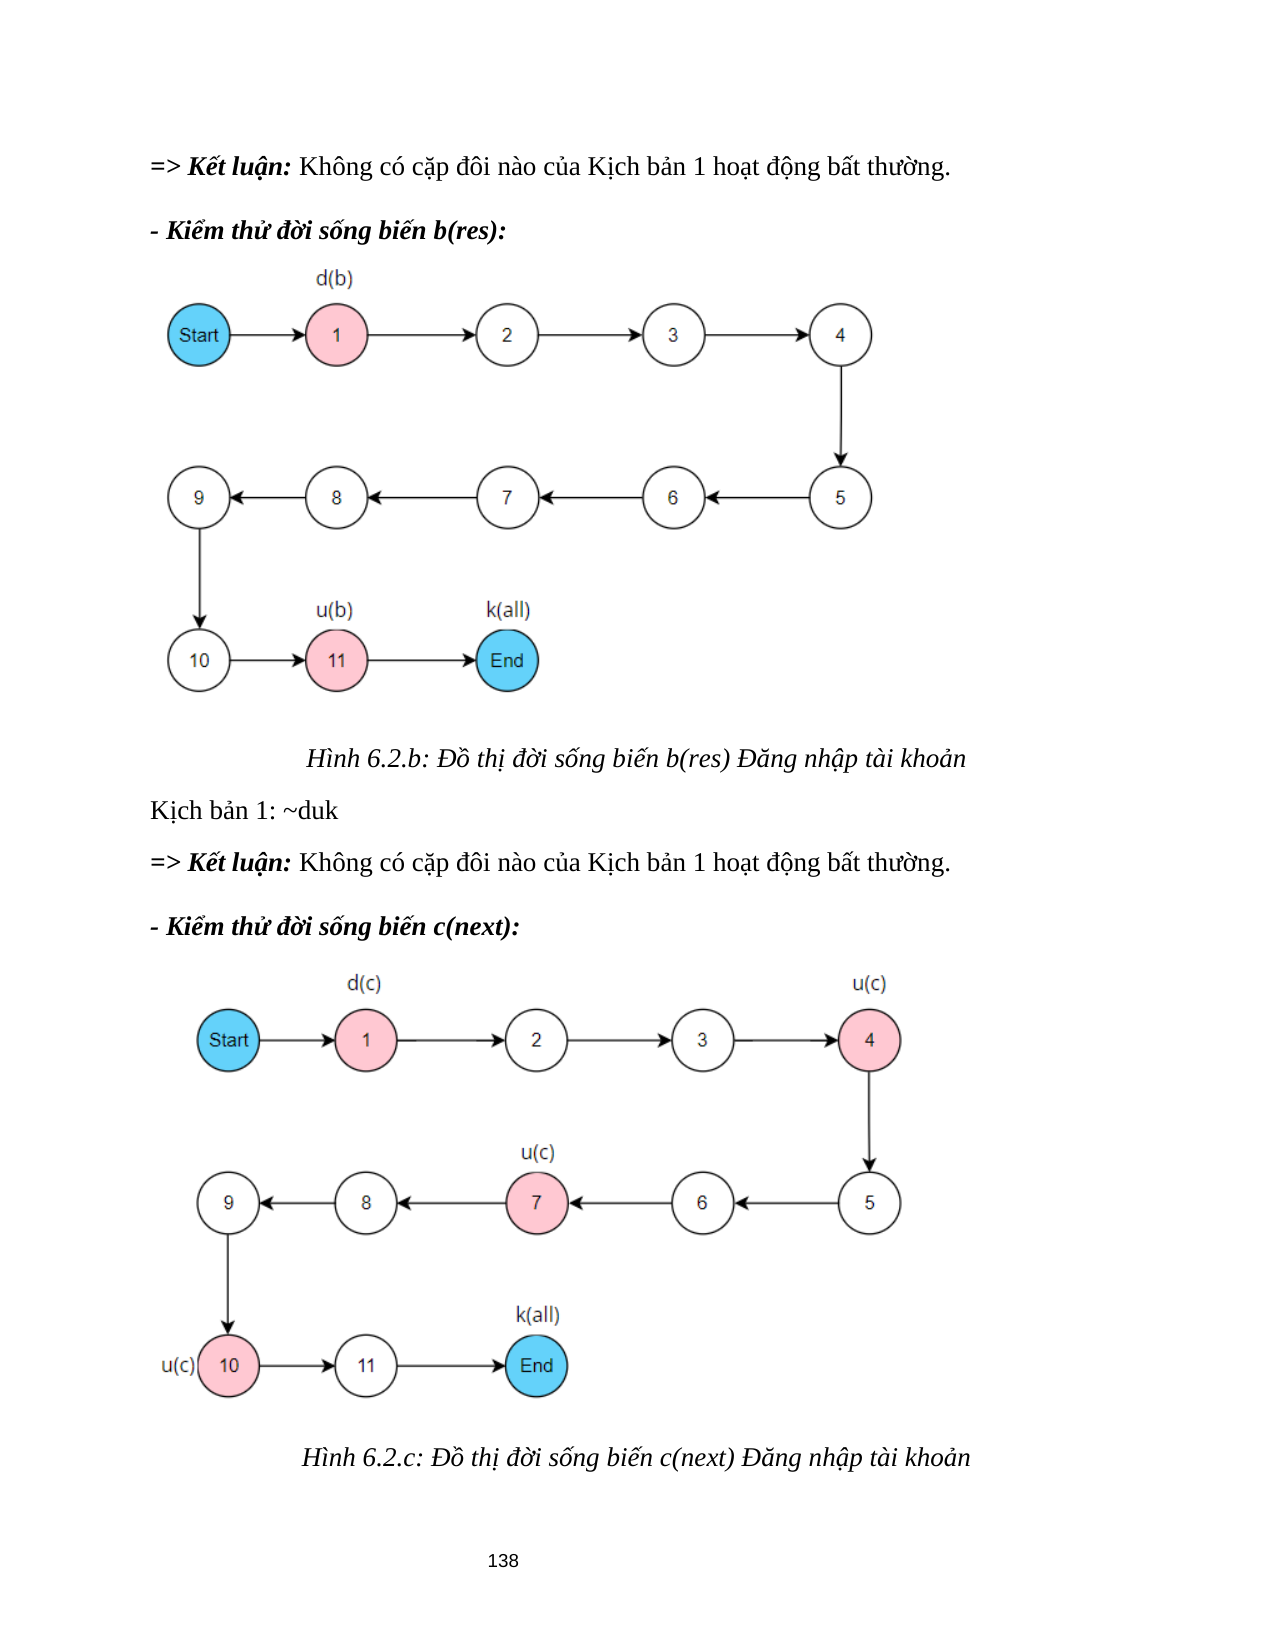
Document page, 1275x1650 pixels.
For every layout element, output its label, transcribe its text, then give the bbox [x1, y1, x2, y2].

text Kịch bản 1: ~duk [150, 794, 1125, 825]
text Hình 6.2.b: Đồ thị đời sống biến b(res) Đăng nhập tài khoản [150, 742, 1125, 773]
text => Kết luận: Không có cặp đôi nào của Kịch bản 1 hoạt động bất thường. [150, 150, 1125, 181]
text => Kết luận: Không có cặp đôi nào của Kịch bản 1 hoạt động bất thường. [150, 846, 1125, 877]
subtitle - Kiểm thử đời sống biến c(next): [150, 910, 1125, 941]
subtitle - Kiểm thử đời sống biến b(res): [150, 214, 1125, 246]
picture [150, 954, 923, 1421]
text Hình 6.2.c: Đồ thị đời sống biến c(next) Đăng nhập tài khoản [150, 1441, 1125, 1473]
picture [150, 258, 896, 721]
